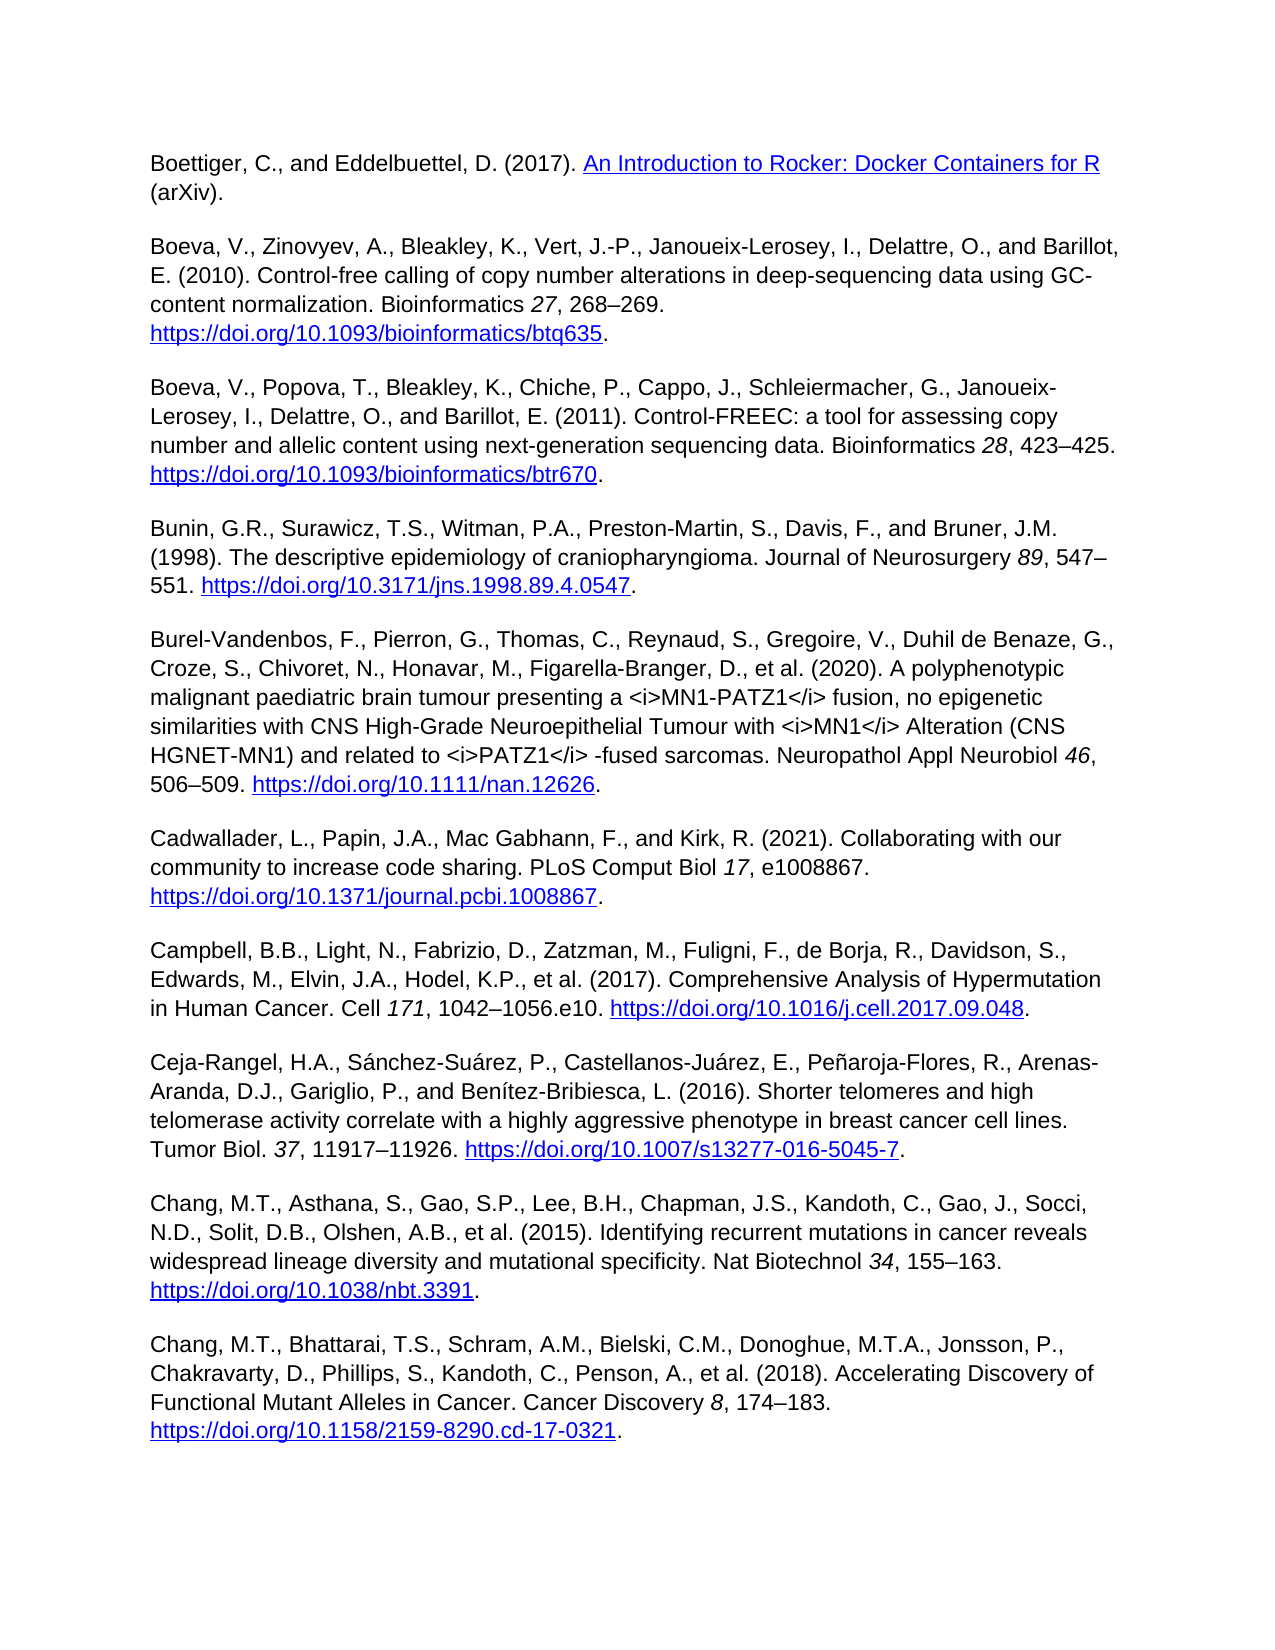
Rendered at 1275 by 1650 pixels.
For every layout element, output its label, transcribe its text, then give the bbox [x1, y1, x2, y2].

text Chang, M.T., Asthana, S., Gao, S.P., Lee, B.H., Chapman, J.S., Kandoth, C., Gao, J., Socci, N.D., Solit, D.B., Olshen, A.B., et al. (2015). Identifying recurrent mutations in cancer reveals widespread lineage diversity and mutational specificity. Nat Biotechnol 34, 155–163. https://doi.org/10.1038/nbt.3391. [150, 1190, 1125, 1303]
text Cadwallader, L., Papin, J.A., Mac Gabhann, F., and Kirk, R. (2021). Collaborating with our community to increase code sharing. PLoS Comput Biol 17, e1008867. https://doi.org/10.1371/journal.pcbi.1008867. [150, 825, 1125, 909]
text Burel‐Vandenbos, F., Pierron, G., Thomas, C., Reynaud, S., Gregoire, V., Duhil de Benaze, G., Croze, S., Chivoret, N., Honavar, M., Figarella‐Branger, D., et al. (2020). A polyphenotypic malignant paediatric brain tumour presenting a <i>MN1‐PATZ1</i> fusion, no epigenetic similarities with CNS High‐Grade Neuroepithelial Tumour with <i>MN1</i> Alteration (CNS HGNET‐MN1) and related to <i>PATZ1</i> ‐fused sarcomas. Neuropathol Appl Neurobiol 46, 506–509. https://doi.org/10.1111/nan.12626. [150, 626, 1125, 798]
text Boeva, V., Popova, T., Bleakley, K., Chiche, P., Cappo, J., Schleiermacher, G., Janoueix-Lerosey, I., Delattre, O., and Barillot, E. (2011). Control-FREEC: a tool for assessing copy number and allelic content using next-generation sequencing data. Bioinformatics 28, 423–425. https://doi.org/10.1093/bioinformatics/btr670. [150, 374, 1125, 487]
text Chang, M.T., Bhattarai, T.S., Schram, A.M., Bielski, C.M., Donoghue, M.T.A., Jonsson, P., Chakravarty, D., Phillips, S., Kandoth, C., Penson, A., et al. (2018). Accelerating Discovery of Functional Mutant Alleles in Cancer. Cancer Discovery 8, 174–183. https://doi.org/10.1158/2159-8290.cd-17-0321. [150, 1331, 1125, 1444]
text Boettiger, C., and Eddelbuettel, D. (2017). An Introduction to Rocker: Docker Containers for R (arXiv). [150, 150, 1125, 205]
text Campbell, B.B., Light, N., Fabrizio, D., Zatzman, M., Fuligni, F., de Borja, R., Davidson, S., Edwards, M., Elvin, J.A., Hodel, K.P., et al. (2017). Comprehensive Analysis of Hypermutation in Human Cancer. Cell 171, 1042–1056.e10. https://doi.org/10.1016/j.cell.2017.09.048. [150, 937, 1125, 1021]
text Ceja-Rangel, H.A., Sánchez-Suárez, P., Castellanos-Juárez, E., Peñaroja-Flores, R., Arenas-Aranda, D.J., Gariglio, P., and Benítez-Bribiesca, L. (2016). Shorter telomeres and high telomerase activity correlate with a highly aggressive phenotype in breast cancer cell lines. Tumor Biol. 37, 11917–11926. https://doi.org/10.1007/s13277-016-5045-7. [150, 1049, 1125, 1162]
text Bunin, G.R., Surawicz, T.S., Witman, P.A., Preston-Martin, S., Davis, F., and Bruner, J.M. (1998). The descriptive epidemiology of craniopharyngioma. Journal of Neurosurgery 89, 547–551. https://doi.org/10.3171/jns.1998.89.4.0547. [150, 514, 1125, 599]
text Boeva, V., Zinovyev, A., Bleakley, K., Vert, J.-P., Janoueix-Lerosey, I., Delattre, O., and Barillot, E. (2010). Control-free calling of copy number alterations in deep-sequencing data using GC-content normalization. Bioinformatics 27, 268–269. https://doi.org/10.1093/bioinformatics/btq635. [150, 233, 1125, 346]
